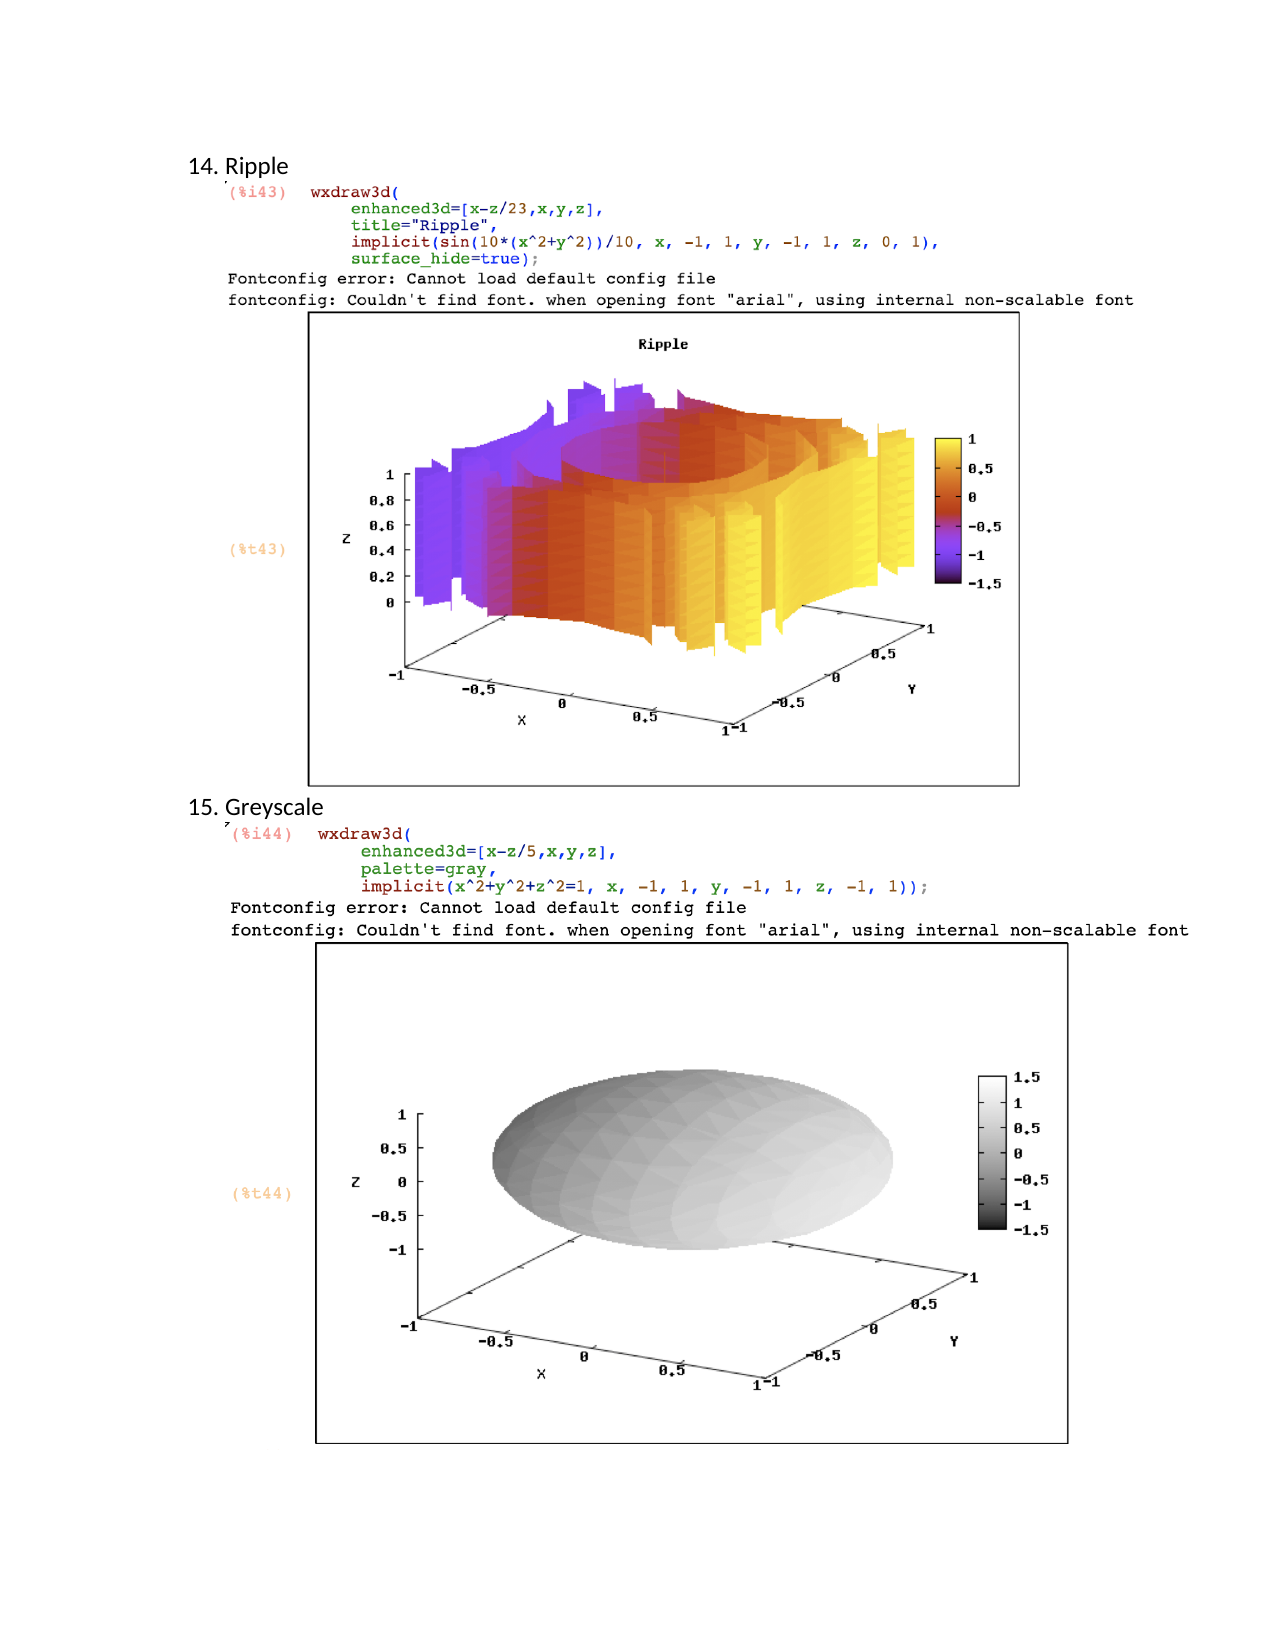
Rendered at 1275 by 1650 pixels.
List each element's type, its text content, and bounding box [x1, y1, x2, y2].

picture [225, 821, 1200, 1450]
picture [225, 180, 1200, 791]
